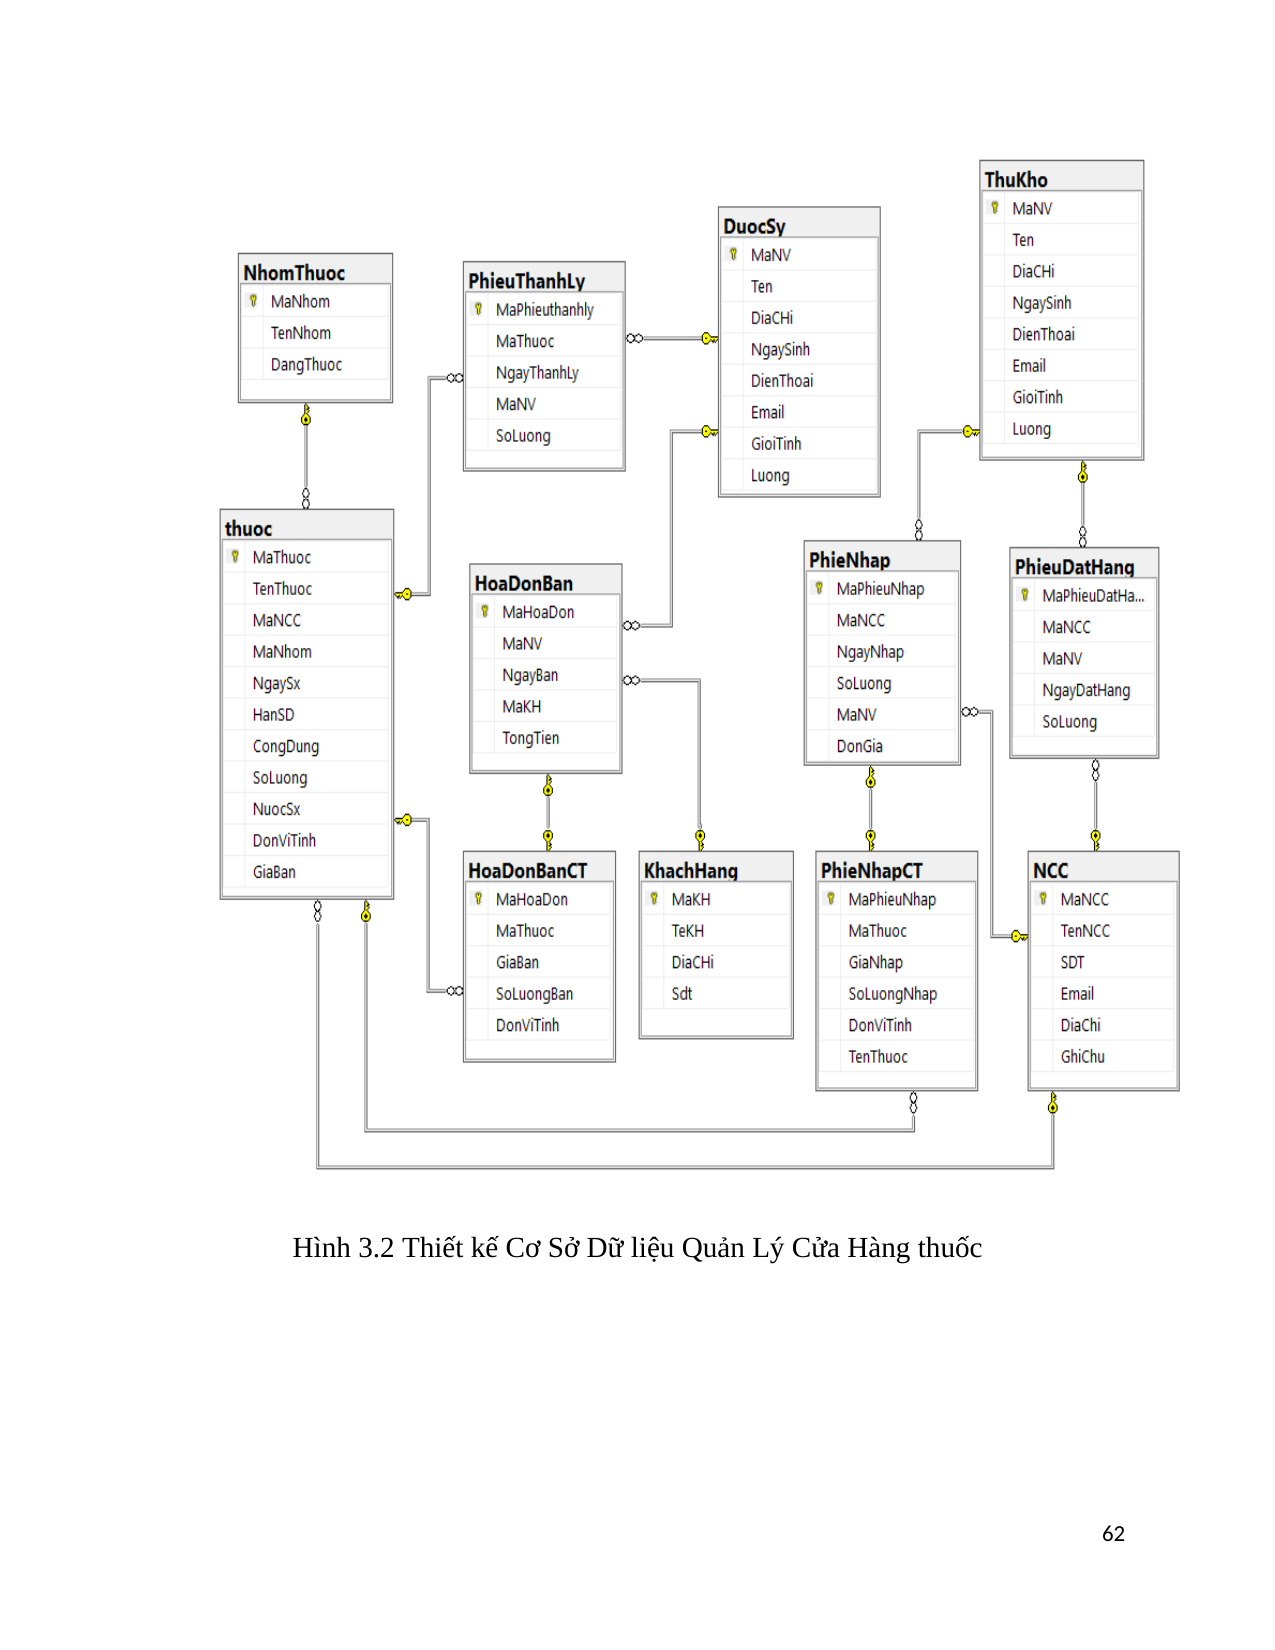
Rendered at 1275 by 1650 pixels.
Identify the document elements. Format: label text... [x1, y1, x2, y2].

picture [150, 150, 1213, 1212]
text Hình 3.2 Thiết kế Cơ Sở Dữ liệu Quản Lý Cửa Hàng thuốc [150, 1230, 1125, 1264]
